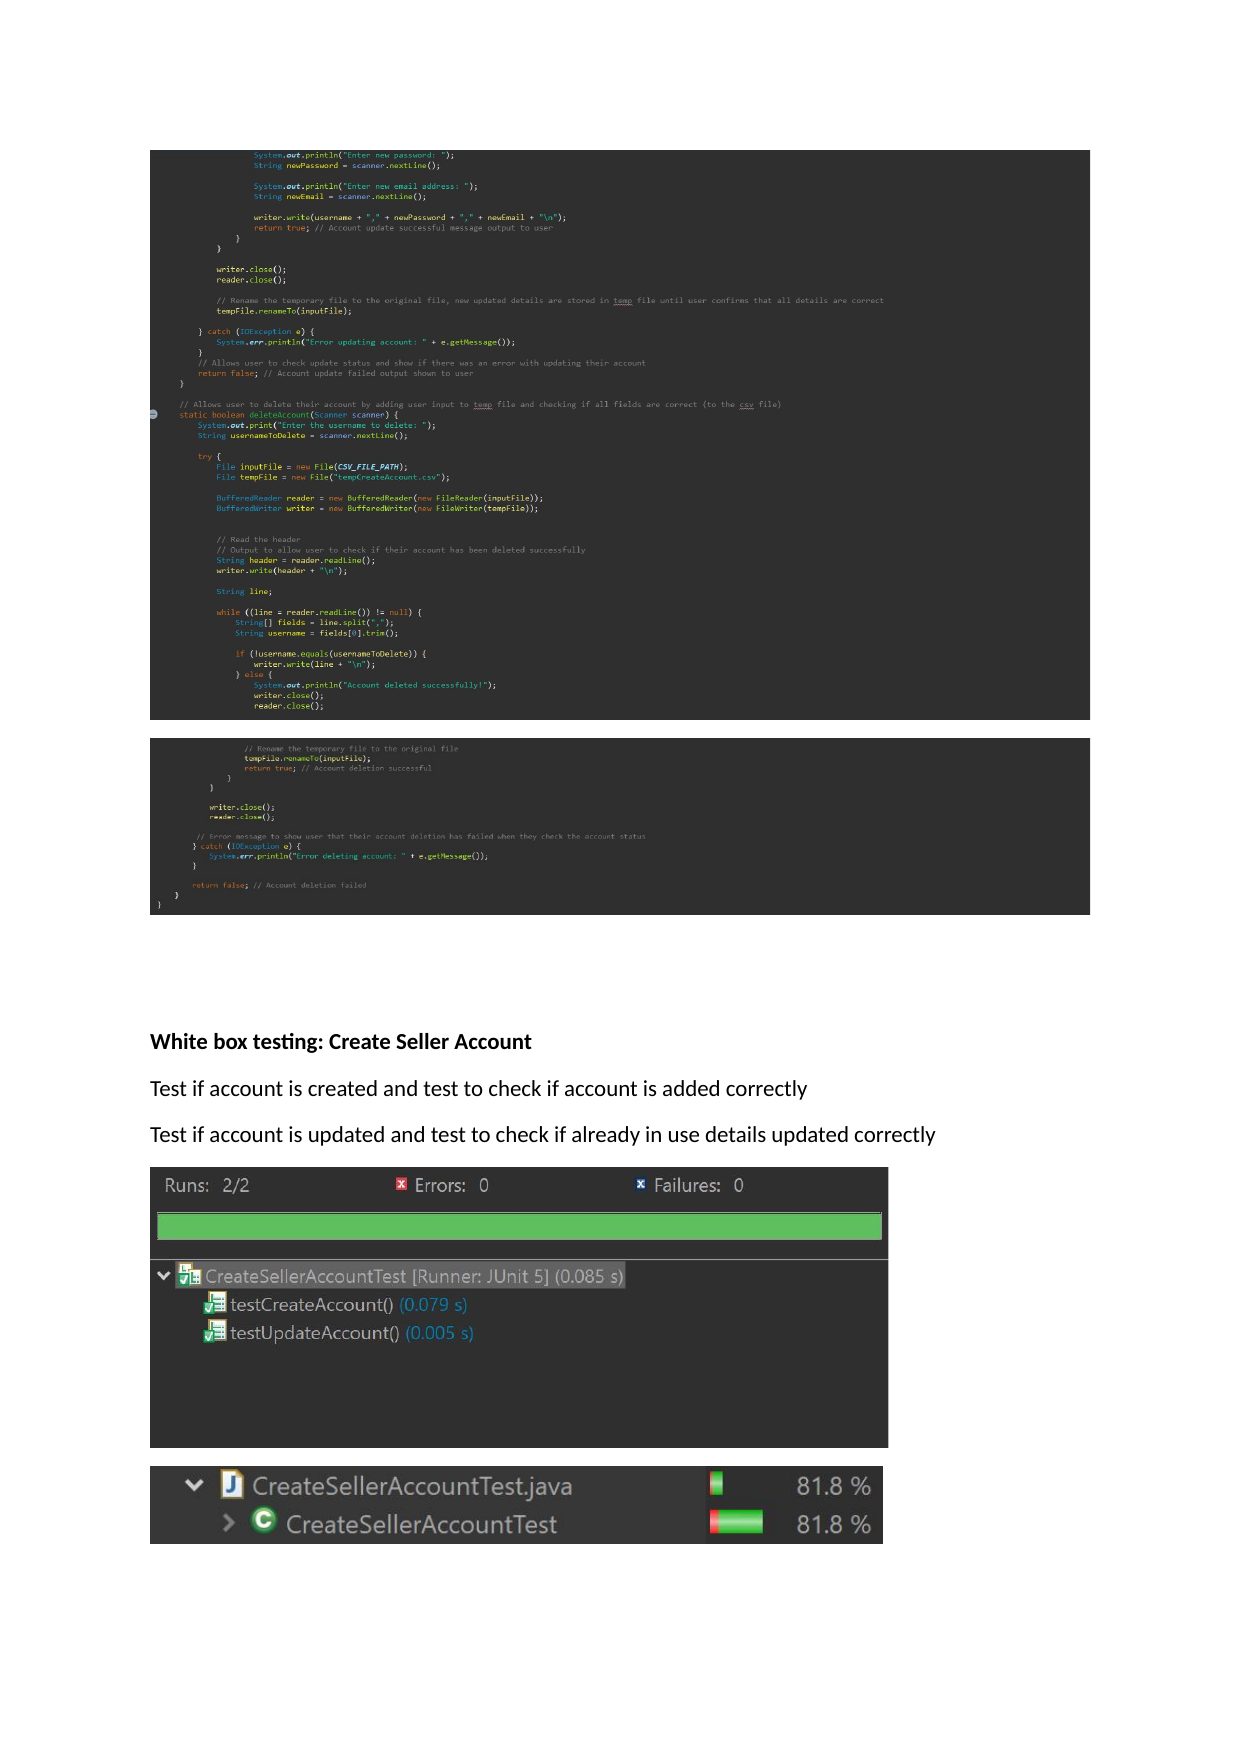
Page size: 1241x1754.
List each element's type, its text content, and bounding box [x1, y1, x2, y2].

picture [150, 1167, 889, 1448]
text White box testing: Create Seller Account [150, 1027, 1090, 1055]
picture [150, 150, 1091, 720]
picture [150, 1466, 883, 1544]
picture [150, 738, 1091, 915]
text Test if account is updated and test to check if already in use details updated correctly [150, 1121, 1090, 1149]
text Test if account is created and test to check if account is added correctly [150, 1074, 1090, 1102]
